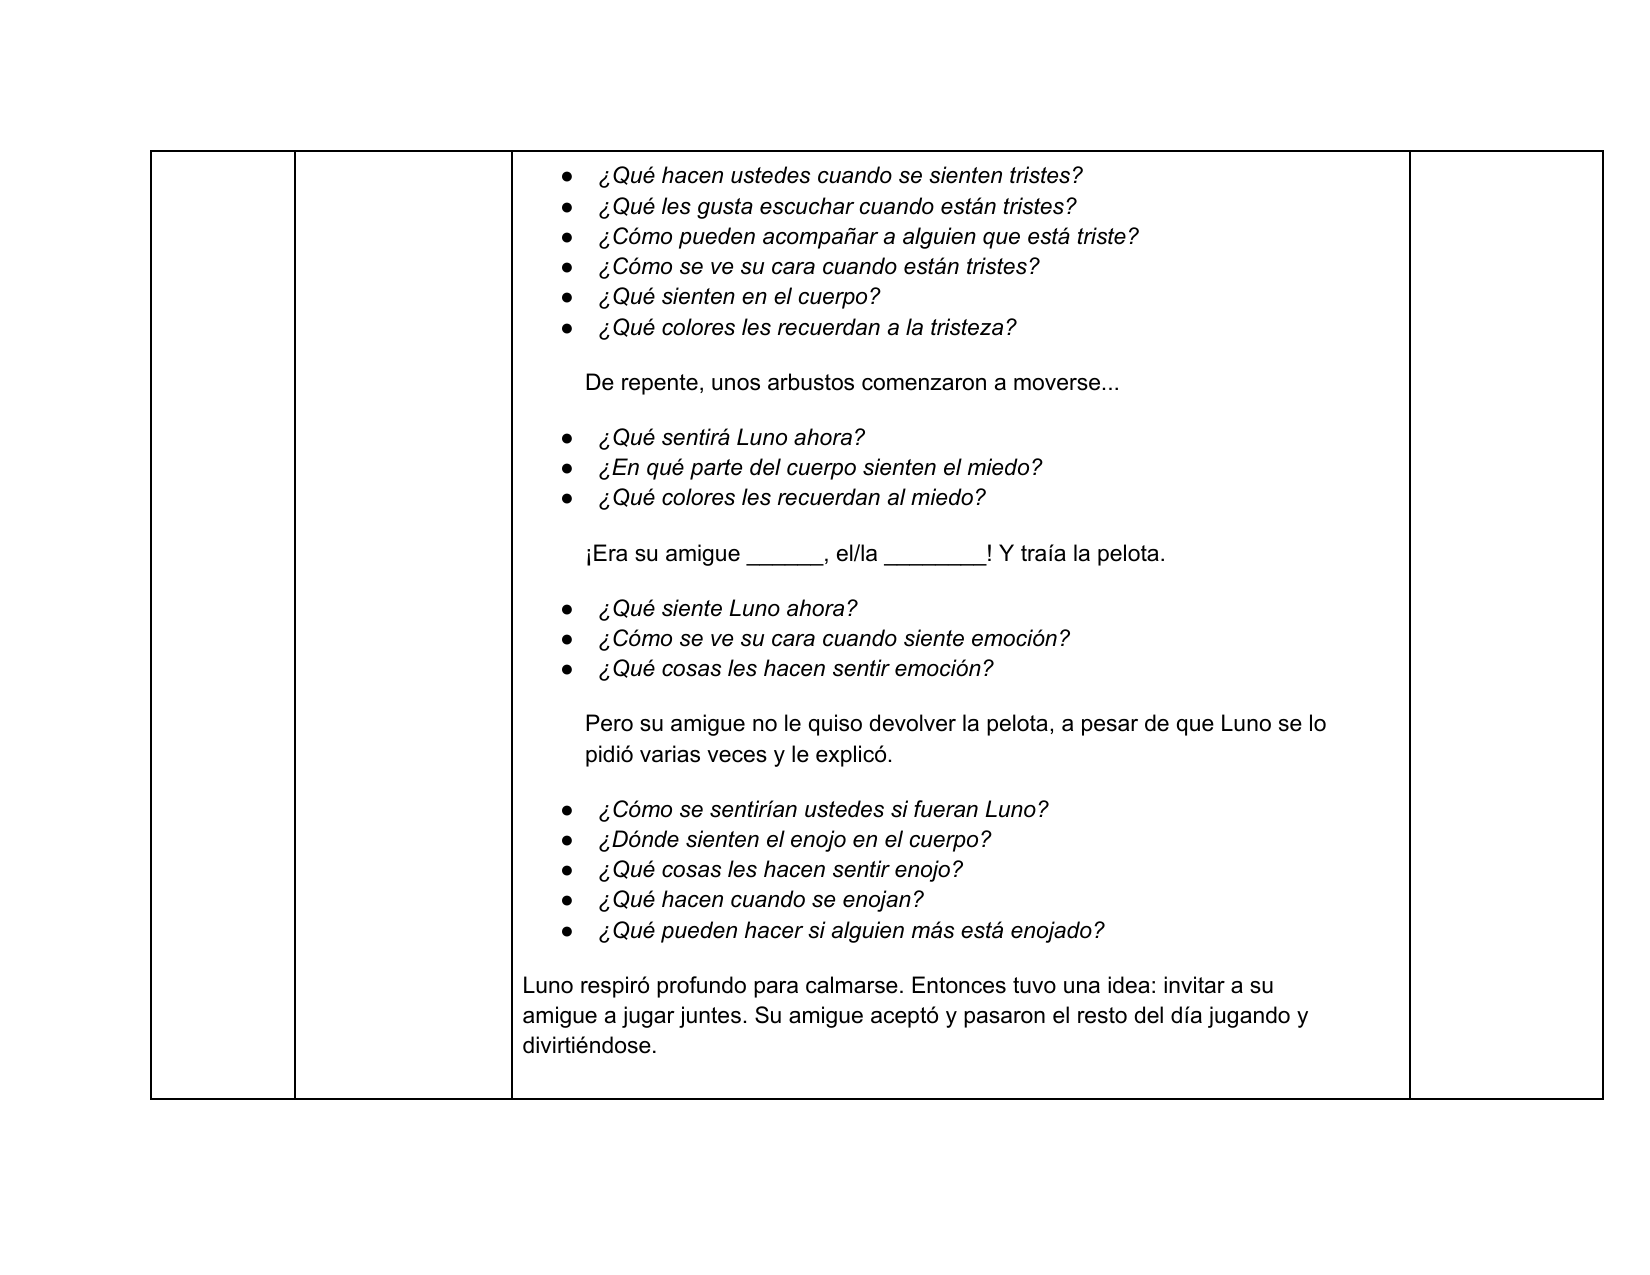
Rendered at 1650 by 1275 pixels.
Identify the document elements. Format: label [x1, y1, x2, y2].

table_cell [296, 152, 511, 1098]
